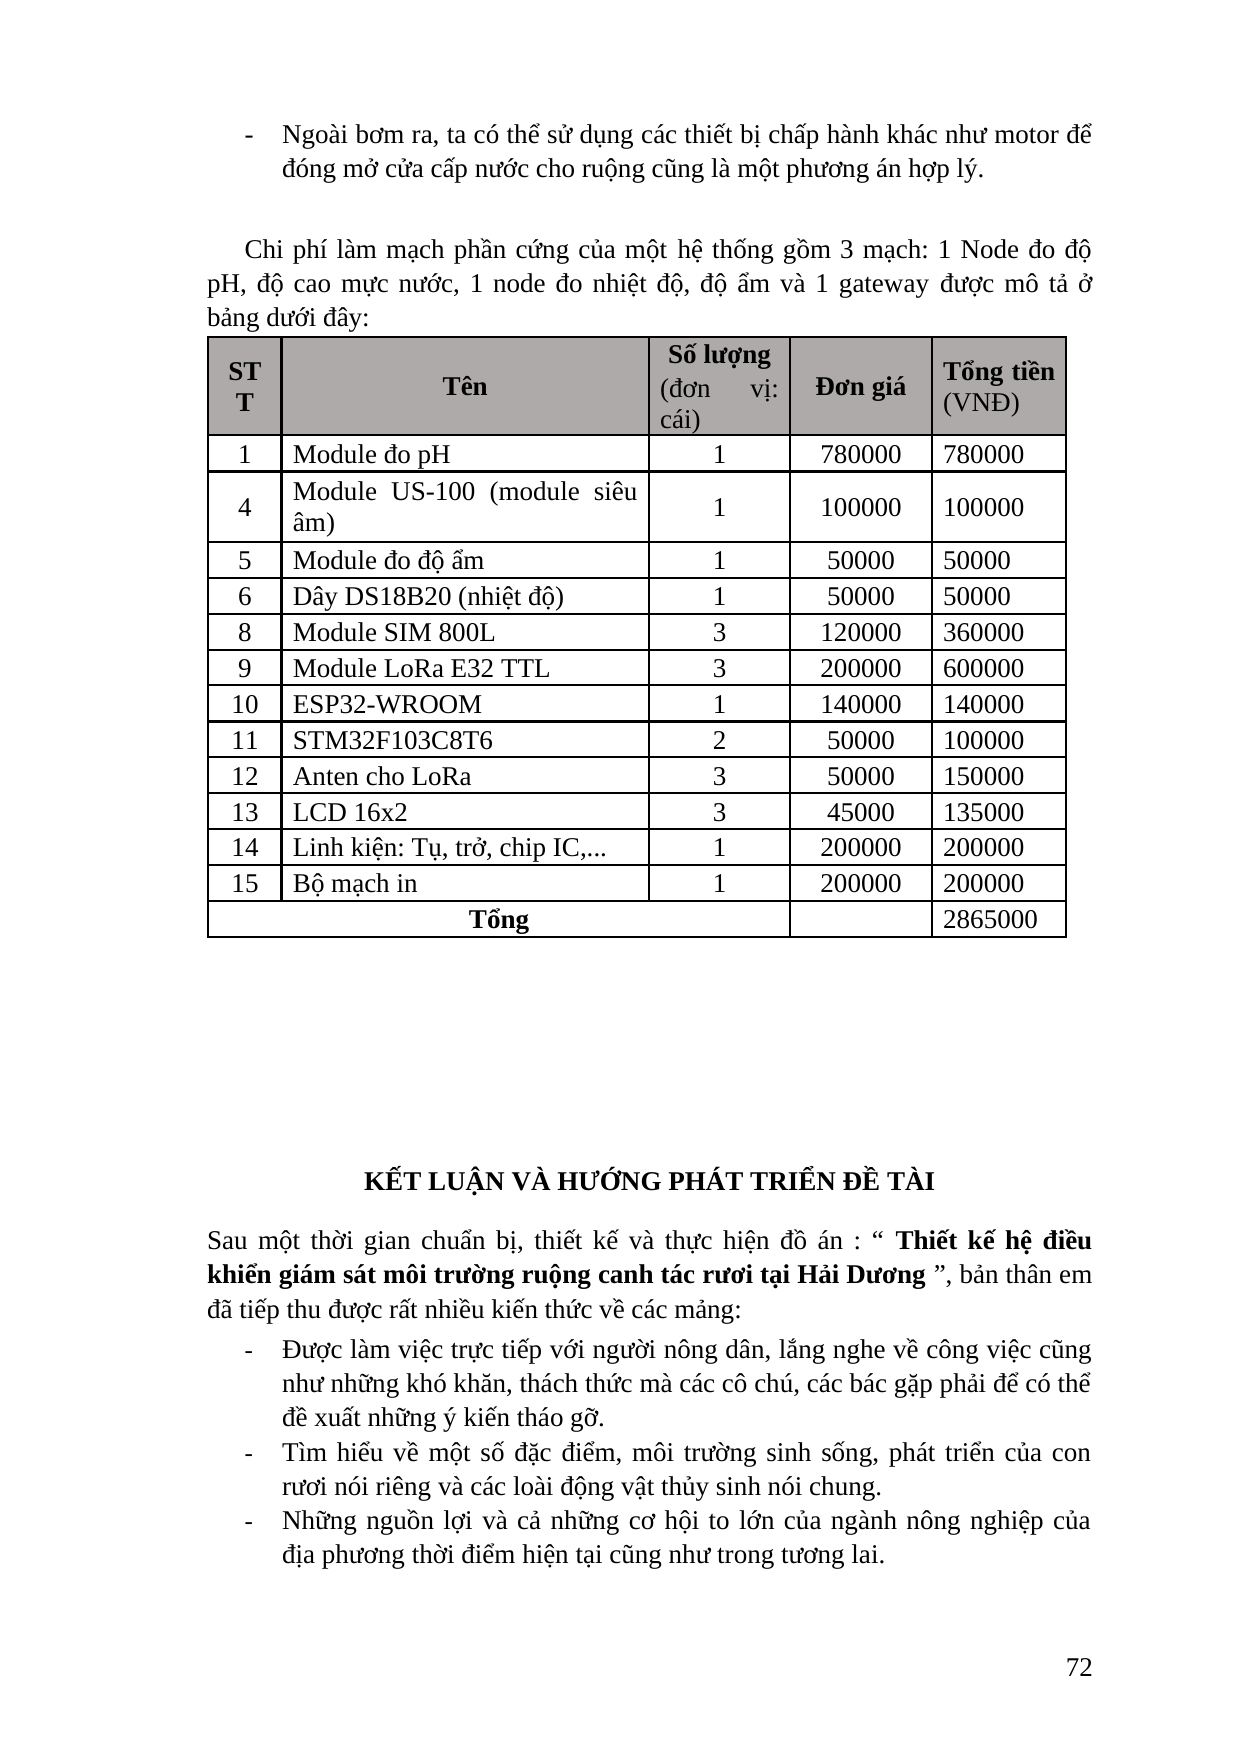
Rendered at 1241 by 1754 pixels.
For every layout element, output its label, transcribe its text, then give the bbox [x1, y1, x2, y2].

table_cell 200000 [791, 830, 931, 864]
table_cell 12 [209, 758, 280, 792]
table_cell 3 [650, 651, 789, 684]
table_cell 5 [209, 543, 280, 577]
table_cell 11 [209, 723, 280, 756]
table_cell 100000 [791, 473, 931, 541]
table_cell Tổng [209, 902, 789, 936]
list Tìm hiểu về một số đặc điểm, môi trường sinh sống, phát triển của con rươi nói riêng và các loài động vật thủy sinh nói chung. [244, 1436, 1092, 1501]
table_cell 1 [650, 686, 789, 720]
table_cell ESP32-WROOM [283, 686, 648, 720]
table_cell 4 [209, 473, 280, 541]
table_cell 3 [650, 794, 789, 828]
table_header Tên [283, 338, 648, 434]
table_cell 50000 [791, 758, 931, 792]
table_cell 780000 [933, 436, 1065, 470]
table_cell 200000 [791, 651, 931, 684]
table_cell 1 [650, 473, 789, 541]
table_cell 8 [209, 615, 280, 648]
table_cell 2 [650, 723, 789, 756]
table_header Đơn giá [791, 338, 931, 434]
table_cell 9 [209, 651, 280, 684]
table_cell 45000 [791, 794, 931, 828]
table_cell 13 [209, 794, 280, 828]
table_cell 200000 [933, 866, 1065, 900]
table_cell 50000 [933, 543, 1065, 577]
subtitle KẾT LUẬN VÀ HƯỚNG PHÁT TRIỂN ĐỀ TÀI [207, 1165, 1092, 1196]
text Sau một thời gian chuẩn bị, thiết kế và thực hiện đồ án : “ Thiết kế hệ điều khiển giám sát môi trường ruộng canh tác rươi tại Hải Dương ”, bản thân em đã tiếp thu được rất nhiều kiến thức về các mảng: [207, 1224, 1092, 1324]
table_cell 1 [650, 830, 789, 864]
table_cell 140000 [791, 686, 931, 720]
table_cell 50000 [791, 579, 931, 612]
table_cell Bộ mạch in [283, 866, 648, 900]
list Được làm việc trực tiếp với người nông dân, lắng nghe về công việc cũng như những khó khăn, thách thức mà các cô chú, các bác gặp phải để có thể đề xuất những ý kiến tháo gỡ. [244, 1333, 1092, 1433]
table_cell LCD 16x2 [283, 794, 648, 828]
table_cell 780000 [791, 436, 931, 470]
table_header STT [209, 338, 280, 434]
table_cell 3 [650, 758, 789, 792]
list Những nguồn lợi và cả những cơ hội to lớn của ngành nông nghiệp của địa phương thời điểm hiện tại cũng như trong tương lai. [244, 1504, 1092, 1569]
table_cell 200000 [933, 830, 1065, 864]
table_cell 135000 [933, 794, 1065, 828]
table_cell 1 [650, 866, 789, 900]
table_cell 50000 [791, 723, 931, 756]
table_cell 14 [209, 830, 280, 864]
table_cell Module SIM 800L [283, 615, 648, 648]
table_cell 120000 [791, 615, 931, 648]
table_cell Dây DS18B20 (nhiệt độ) [283, 579, 648, 612]
table_cell 200000 [791, 866, 931, 900]
table_cell 2865000 [933, 902, 1065, 936]
list Ngoài bơm ra, ta có thể sử dụng các thiết bị chấp hành khác như motor để đóng mở cửa cấp nước cho ruộng cũng là một phương án hợp lý. [244, 118, 1092, 183]
table_cell 6 [209, 579, 280, 612]
table_cell Module US-100 (module siêu âm) [283, 473, 648, 541]
table_cell 1 [209, 436, 280, 470]
table_header Số lượng [650, 338, 789, 370]
table_header Tổng tiền (VNĐ) [933, 338, 1065, 434]
table_cell 360000 [933, 615, 1065, 648]
table_cell 1 [650, 579, 789, 612]
table_cell 15 [209, 866, 280, 900]
table_cell 100000 [933, 723, 1065, 756]
table_cell 50000 [933, 579, 1065, 612]
table_cell Module đo pH [283, 436, 648, 470]
table_cell 50000 [791, 543, 931, 577]
table_cell STM32F103C8T6 [283, 723, 648, 756]
table_cell Module đo độ ẩm [283, 543, 648, 577]
table_cell 1 [650, 436, 789, 470]
table_cell 140000 [933, 686, 1065, 720]
table_cell 10 [209, 686, 280, 720]
table_cell [791, 902, 931, 936]
table_cell Anten cho LoRa [283, 758, 648, 792]
table_cell 100000 [933, 473, 1065, 541]
table_cell 600000 [933, 651, 1065, 684]
table_cell Module LoRa E32 TTL [283, 651, 648, 684]
table_cell Linh kiện: Tụ, trở, chip IC,... [283, 830, 648, 864]
table_cell 150000 [933, 758, 1065, 792]
table_cell (đơn vị: cái) [650, 370, 789, 434]
table_cell 3 [650, 615, 789, 648]
text Chi phí làm mạch phần cứng của một hệ thống gồm 3 mạch: 1 Node đo độ pH, độ cao mực nước, 1 node đo nhiệt độ, độ ẩm và 1 gateway được mô tả ở bảng dưới đây: [207, 233, 1092, 333]
table_cell 1 [650, 543, 789, 577]
